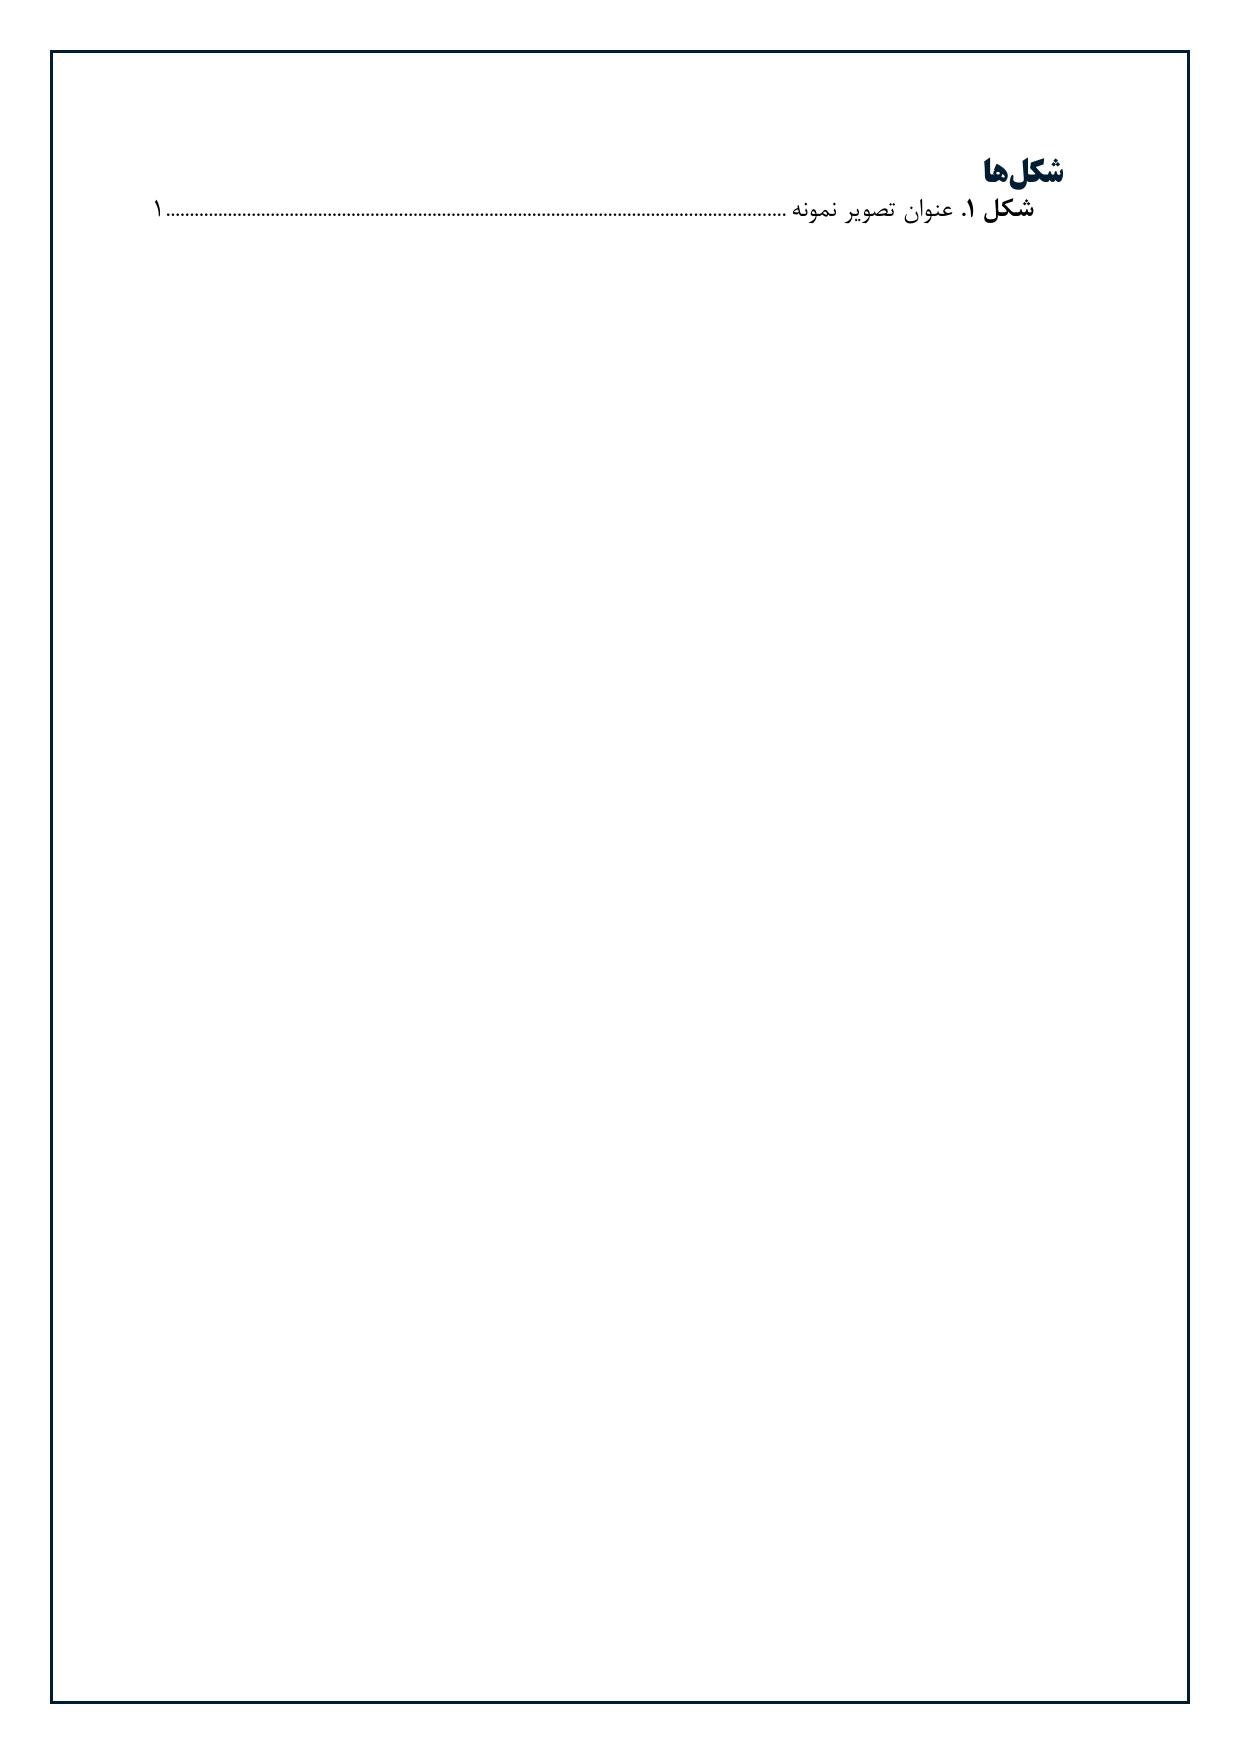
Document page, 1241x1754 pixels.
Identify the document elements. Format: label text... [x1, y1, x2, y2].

text شکل‌ها [150, 159, 1063, 193]
text شکل 1. عنوان تصویر نمونه 1 [150, 198, 1063, 227]
